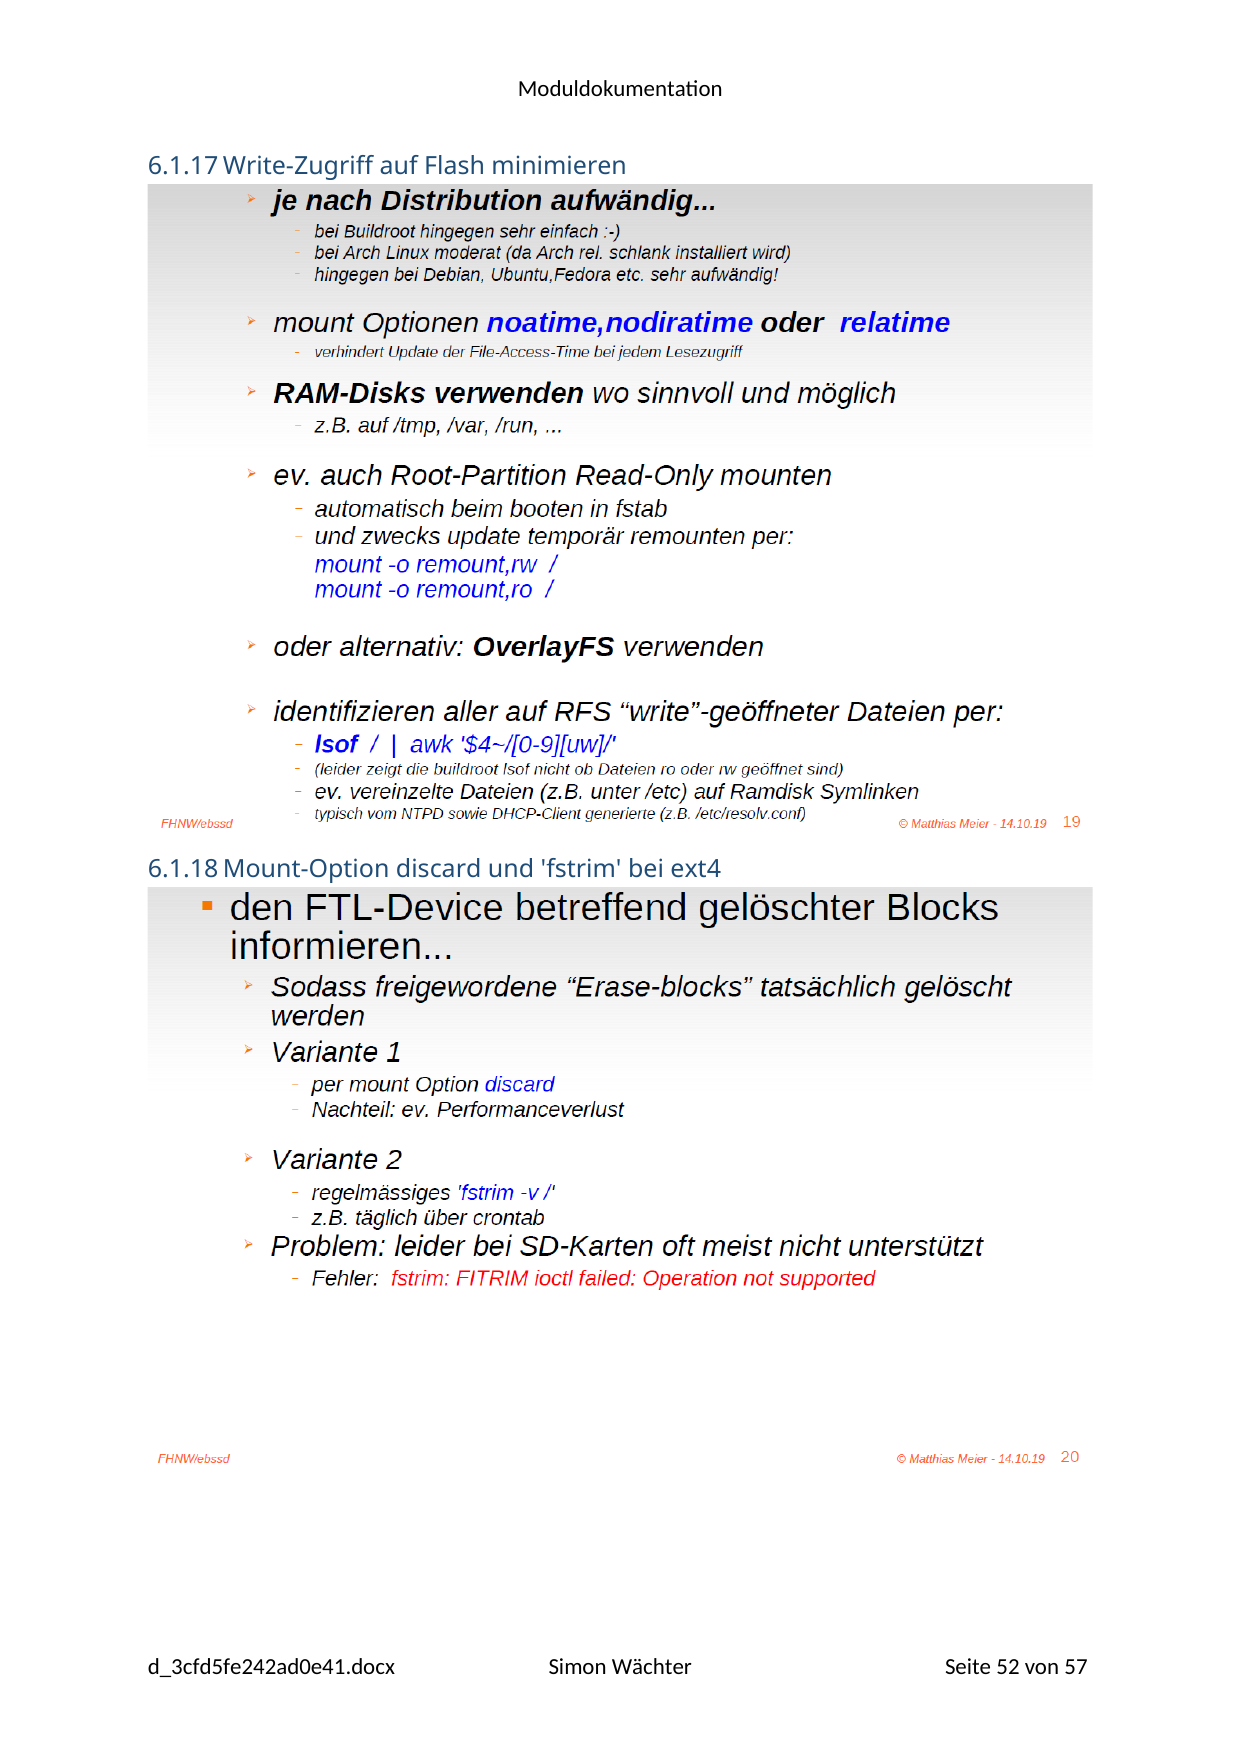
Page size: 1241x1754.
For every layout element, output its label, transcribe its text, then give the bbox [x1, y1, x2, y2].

picture [147, 887, 1093, 1468]
subtitle Mount-Option discard und 'fstrim' bei ext4 [148, 851, 1093, 885]
subtitle Write-Zugriff auf Flash minimieren [148, 148, 1093, 182]
picture [147, 184, 1093, 832]
